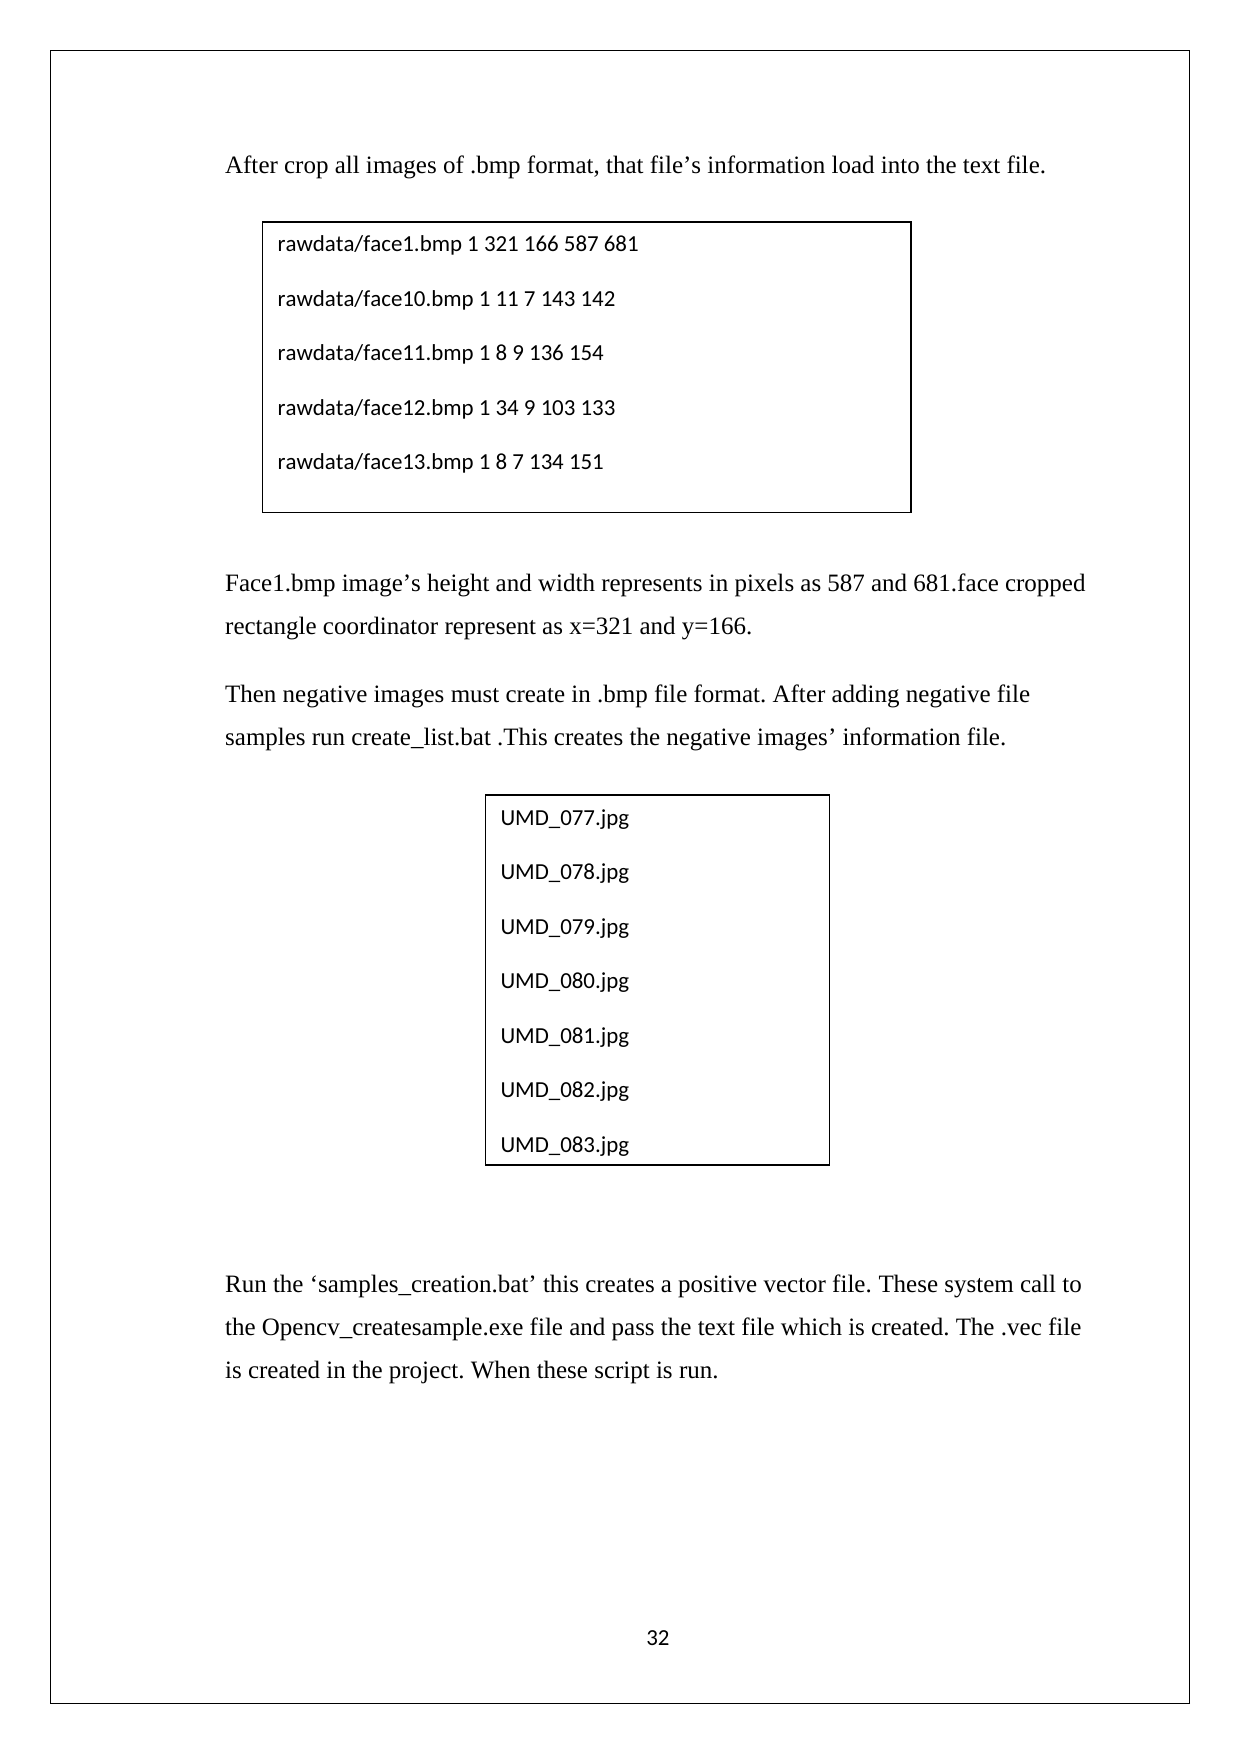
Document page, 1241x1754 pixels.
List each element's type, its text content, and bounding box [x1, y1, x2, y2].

subtitle Then negative images must create in .bmp file format. After adding negative file samples run create_list.bat .This creates the negative images’ information file. [225, 679, 1090, 751]
text Face1.bmp image’s height and width represents in pixels as 587 and 681.face cropped rectangle coordinator represent as x=321 and y=166. [225, 568, 1090, 640]
subtitle After crop all images of .bmp format, that file’s information load into the text file. [225, 150, 1090, 179]
text Run the ‘samples_creation.bat’ this creates a positive vector file. These system call to the Opencv_createsample.exe file and pass the text file which is created. The .vec file is created in the project. When these script is run. [225, 1269, 1090, 1384]
